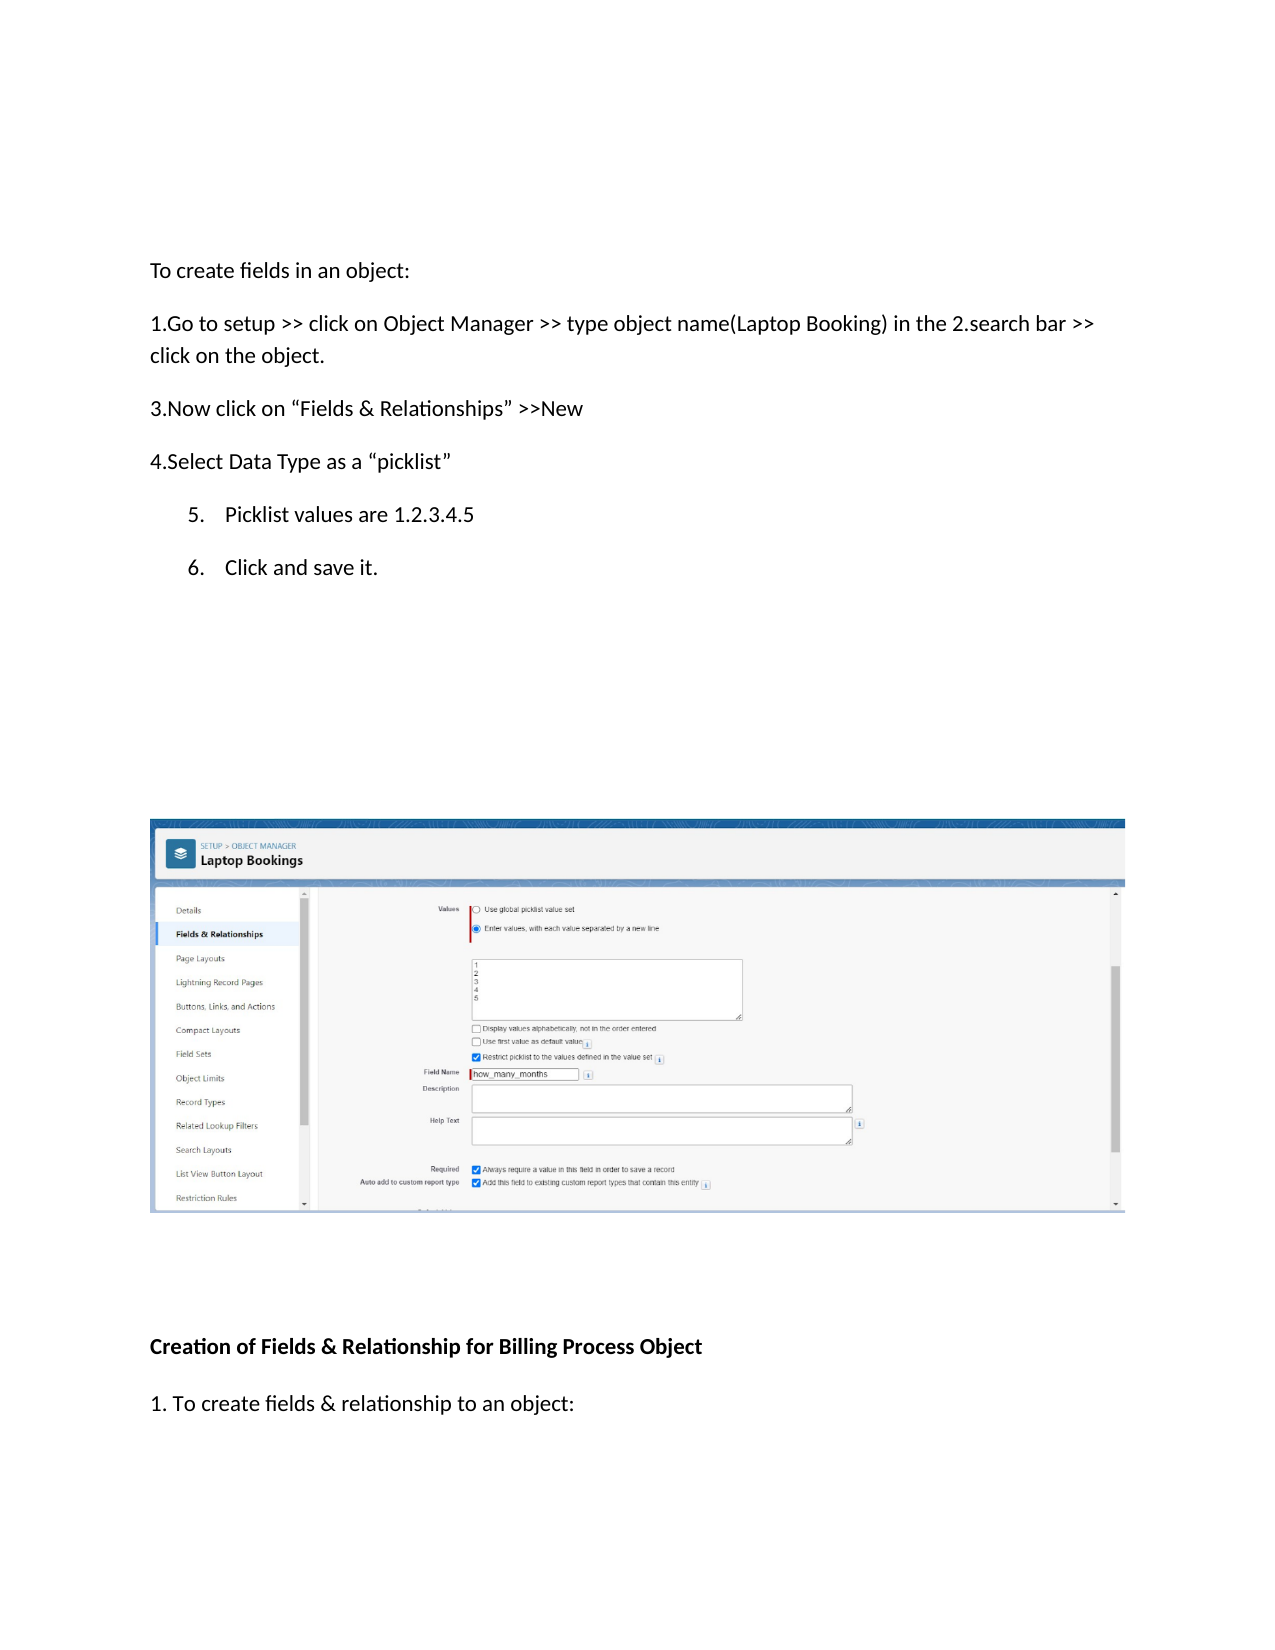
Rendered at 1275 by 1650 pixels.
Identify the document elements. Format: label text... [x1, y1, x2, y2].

picture [150, 818, 1125, 1213]
text 3.Now click on “Fields & Relationships” >>New [150, 394, 1125, 422]
list Picklist values are 1.2.3.4.5 [187, 500, 1125, 528]
text 1.Go to setup >> click on Object Manager >> type object name(Laptop Booking) in the 2.search bar >> click on the object. [150, 309, 1125, 369]
text 4.Select Data Type as a “picklist” [150, 447, 1125, 475]
text Creation of Fields & Relationship for Billing Process Object [150, 1332, 1125, 1360]
text To create fields in an object: [150, 256, 1125, 284]
text 1. To create fields & relationship to an object: [150, 1389, 1125, 1417]
list Click and save it. [187, 553, 1125, 581]
